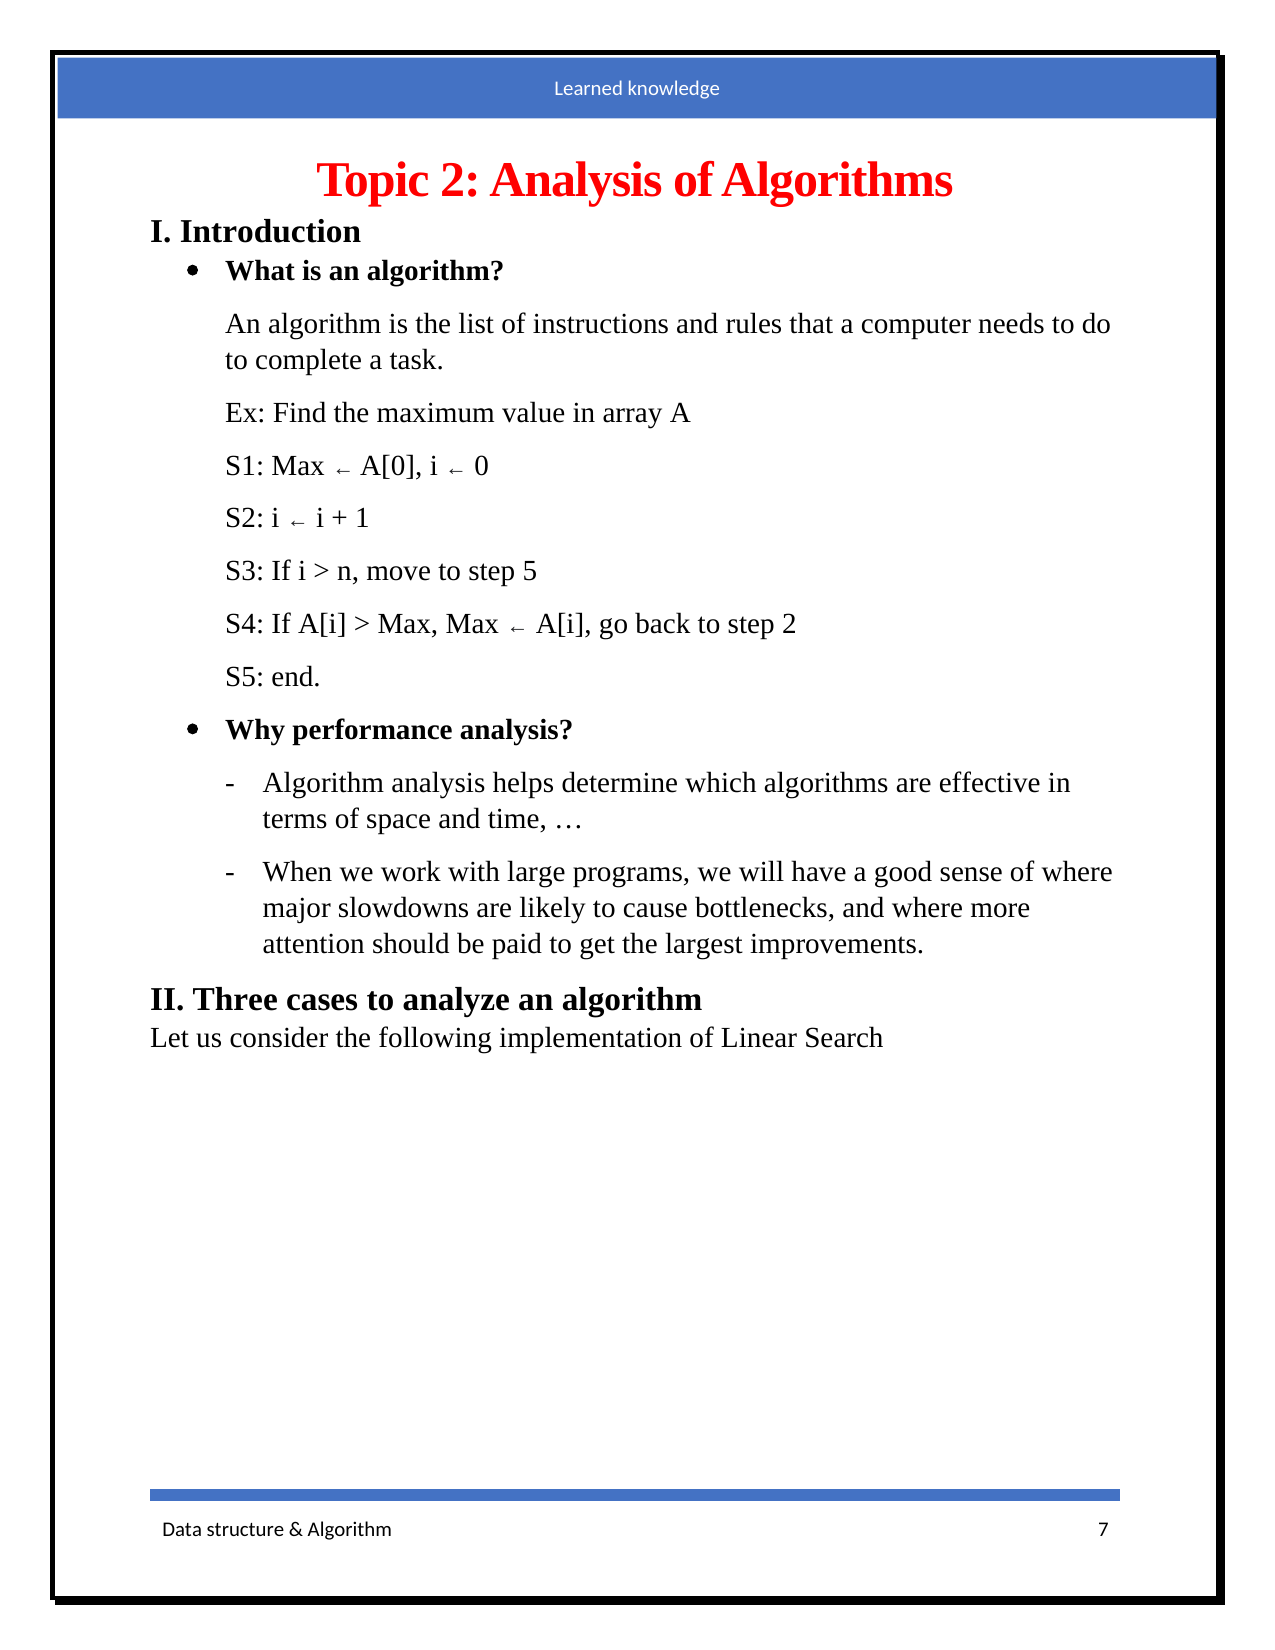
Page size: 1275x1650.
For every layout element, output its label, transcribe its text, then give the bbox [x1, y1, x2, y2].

text Let us consider the following implementation of Linear Search [150, 1020, 1120, 1054]
title Topic 2: Analysis of Algorithms [150, 150, 1120, 207]
list What is an algorithm? [187, 253, 1120, 287]
list Algorithm analysis helps determine which algorithms are effective in terms of space and time, … [225, 765, 1120, 834]
list When we work with large programs, we will have a good sense of where major slowdowns are likely to cause bottlenecks, and where more attention should be paid to get the largest improvements. [225, 854, 1120, 959]
list Why performance analysis? [187, 712, 1120, 745]
text S1: Max ← A[0], i ← 0 [225, 448, 1120, 481]
text S2: i ← i + 1 [225, 501, 1120, 534]
text S4: If A[i] > Max, Max ← A[i], go back to step 2 [225, 606, 1120, 640]
text S5: end. [225, 659, 1120, 692]
text Ex: Find the maximum value in array A [225, 395, 1120, 428]
subtitle II. Three cases to analyze an algorithm [150, 979, 1120, 1017]
text S3: If i > n, move to step 5 [225, 553, 1120, 587]
subtitle I. Introduction [150, 212, 1120, 250]
text An algorithm is the list of instructions and rules that a computer needs to do to complete a task. [225, 306, 1120, 376]
